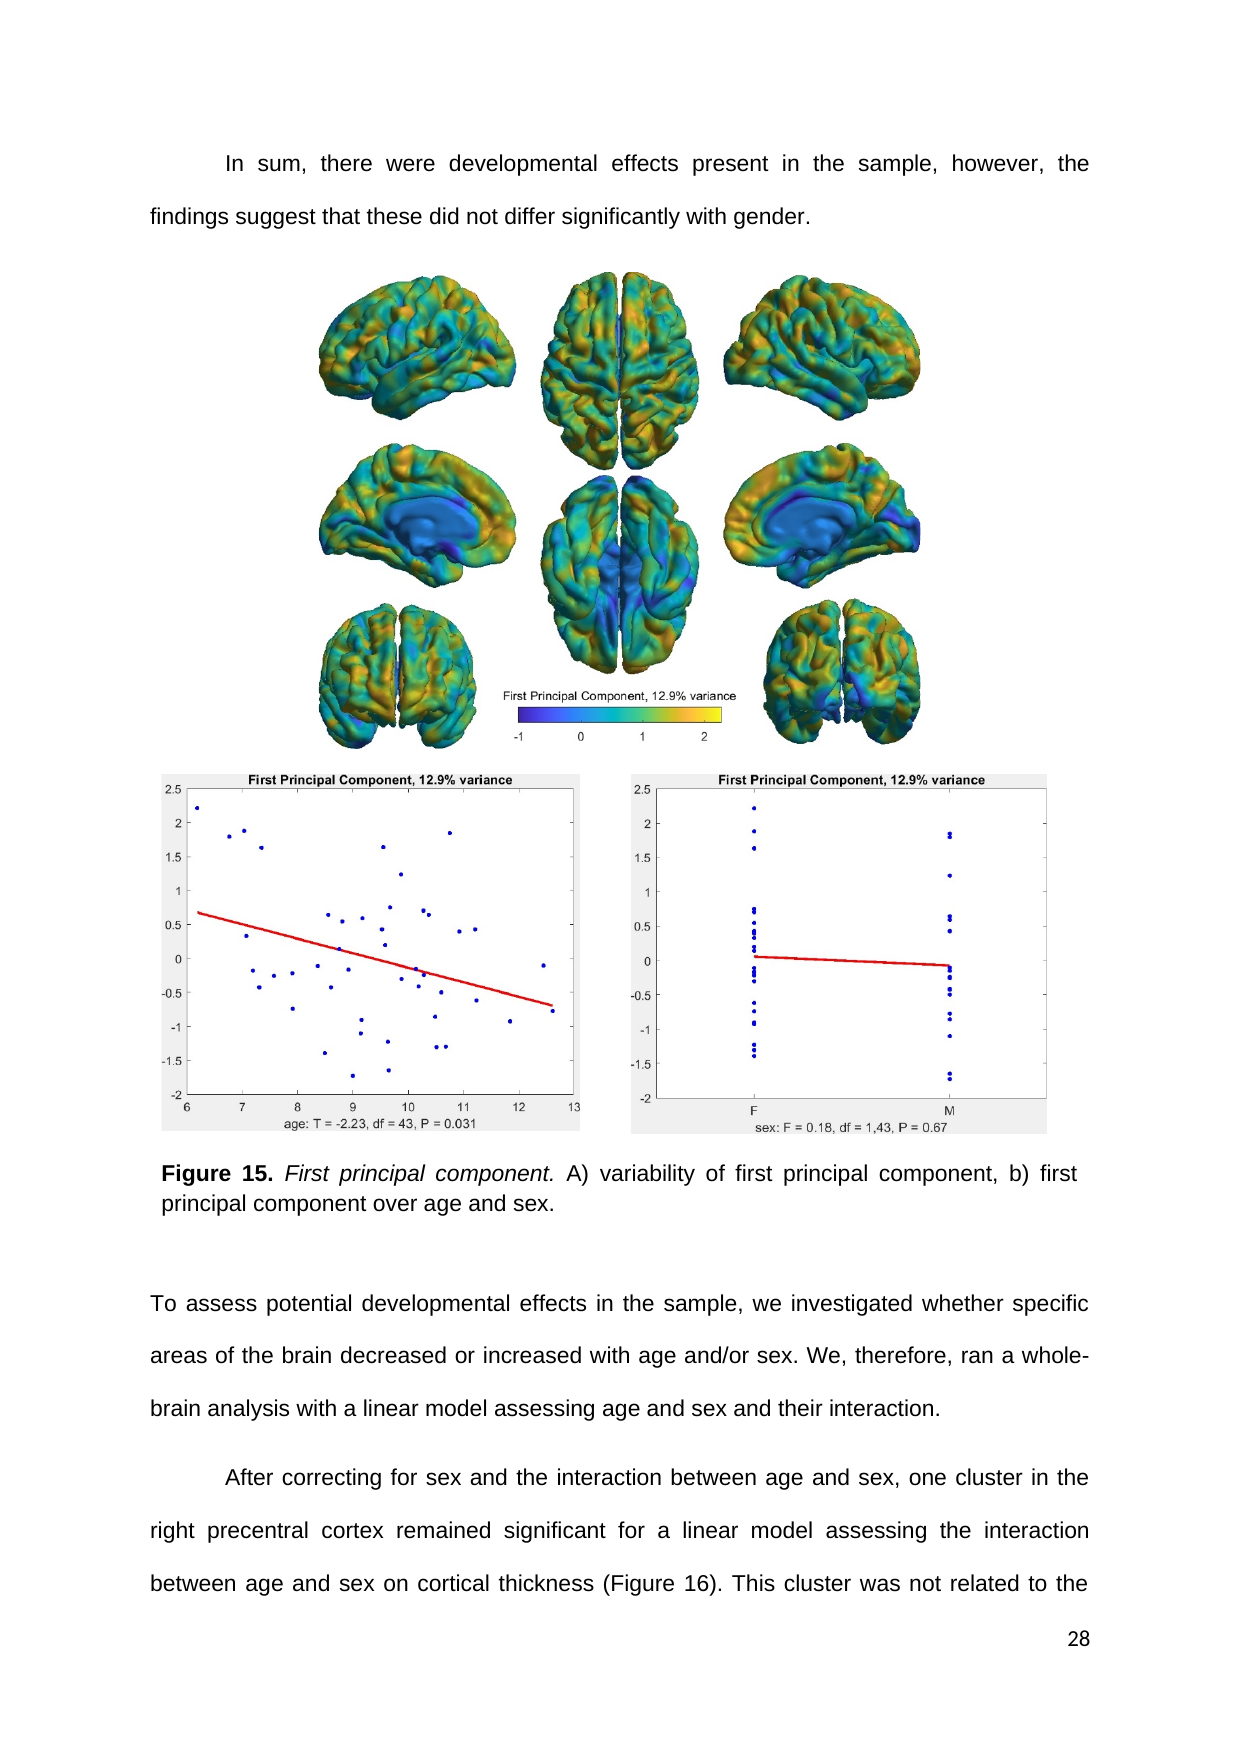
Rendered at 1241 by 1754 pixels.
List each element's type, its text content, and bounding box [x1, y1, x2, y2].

table_cell Figure 15. First principal component. A) variability of first principal component, b) first principal component over age and sex. [150, 1160, 1089, 1220]
picture [318, 272, 921, 749]
picture [161, 774, 580, 1131]
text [150, 1464, 1090, 1596]
text To assess potential developmental effects in the sample, we investigated whether specific areas of the brain decreased or increased with age and/or sex. We, therefore, ran a whole-brain analysis with a linear model assessing age and sex and their interaction. [150, 1289, 1090, 1421]
table_header [150, 272, 1089, 774]
picture [630, 774, 1047, 1134]
table_cell [620, 775, 1089, 1160]
text In sum, there were developmental effects present in the sample, however, the findings suggest that these did not differ significantly with gender. [150, 150, 1090, 229]
table_cell [150, 775, 619, 1160]
